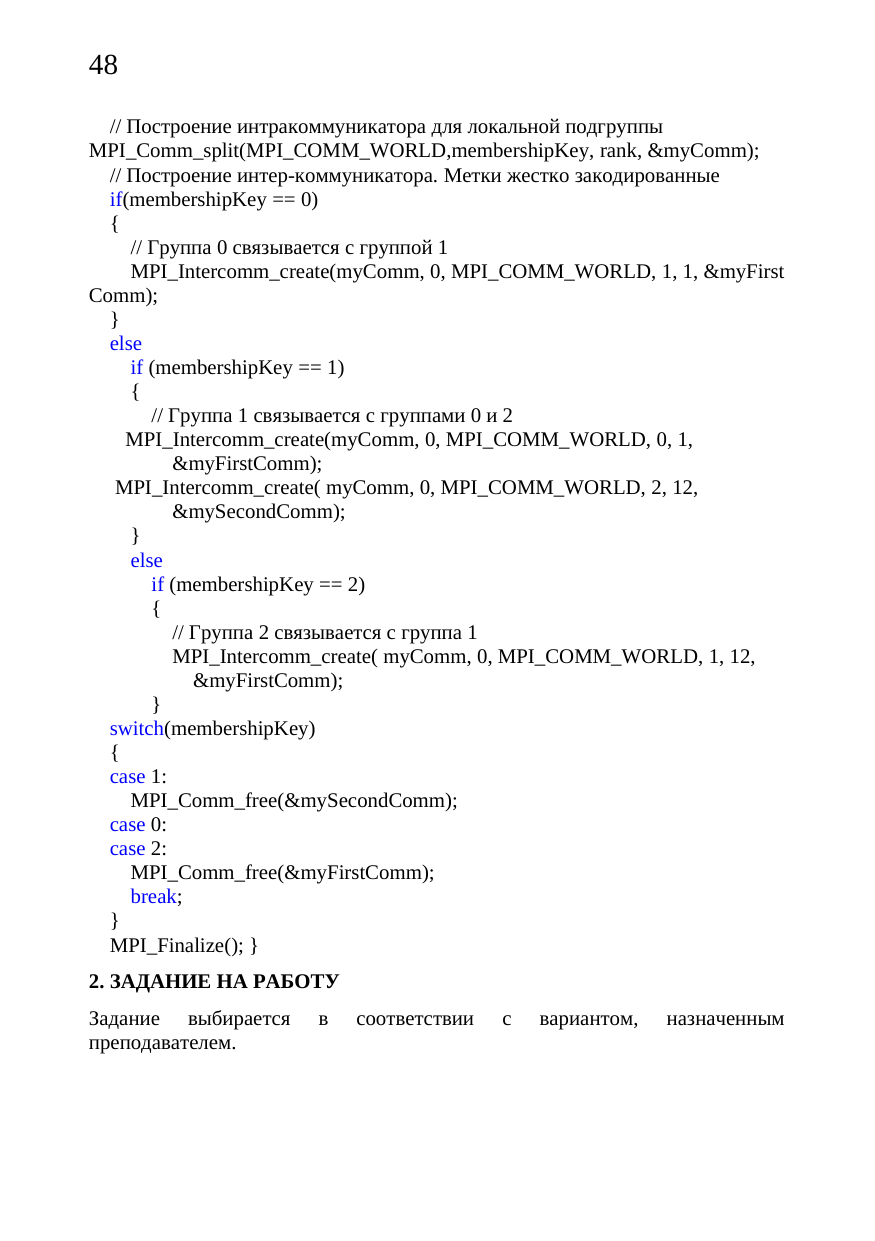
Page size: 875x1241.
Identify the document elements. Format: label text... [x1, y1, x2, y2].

text // Группа 1 связывается с группами 0 и 2 [89, 403, 785, 427]
text } [89, 692, 785, 716]
text { [89, 596, 785, 620]
text Задание выбирается в соответствии с вариантом, назначенным преподавателем. [89, 1006, 785, 1054]
text MPI_Intercomm_create( myComm, 0, MPI_COMM_WORLD, 2, 12, [89, 475, 785, 499]
text MPI_Intercomm_create(myComm, 0, MPI_COMM_WORLD, 0, 1, [89, 427, 785, 451]
text else [89, 547, 785, 572]
text &myFirstComm); [89, 451, 785, 475]
text // Построение интер-коммуникатора. Метки жестко закодированные [89, 162, 785, 187]
text } [89, 908, 785, 932]
text if(membershipKey == 0) [89, 187, 785, 211]
text case 2: [89, 836, 785, 860]
text case 1: [89, 764, 785, 788]
text &mySecondComm); [89, 499, 785, 523]
text if (membershipKey == 1) [89, 355, 785, 379]
text { [89, 211, 785, 235]
text { [89, 379, 785, 403]
text MPI_Comm_free(&mySecondComm); [89, 788, 785, 812]
text MPI_Intercomm_create( myComm, 0, MPI_COMM_WORLD, 1, 12, [89, 644, 785, 668]
text &myFirstComm); [89, 668, 785, 692]
text if (membershipKey == 2) [89, 572, 785, 596]
subtitle 2. ЗАДАНИЕ НА РАБОТУ [89, 969, 785, 993]
text break; [89, 884, 785, 908]
text MPI_Intercomm_create(myComm, 0, MPI_COMM_WORLD, 1, 1, &myFirstComm); [89, 259, 785, 307]
text // Группа 2 связывается с группа 1 [89, 620, 785, 644]
text else [89, 331, 785, 355]
text { [89, 740, 785, 764]
text } [89, 307, 785, 331]
text MPI_Finalize(); } [89, 932, 785, 957]
text // Построение интракоммуникатора для локальной подгруппы MPI_Comm_split(MPI_COMM_WORLD,membershipKey, rank, &myComm); [89, 114, 785, 162]
text // Группа 0 связывается с группой 1 [89, 235, 785, 259]
text MPI_Comm_free(&myFirstComm); [89, 860, 785, 884]
text case 0: [89, 812, 785, 836]
text } [89, 523, 785, 547]
text switch(membershipKey) [89, 716, 785, 740]
